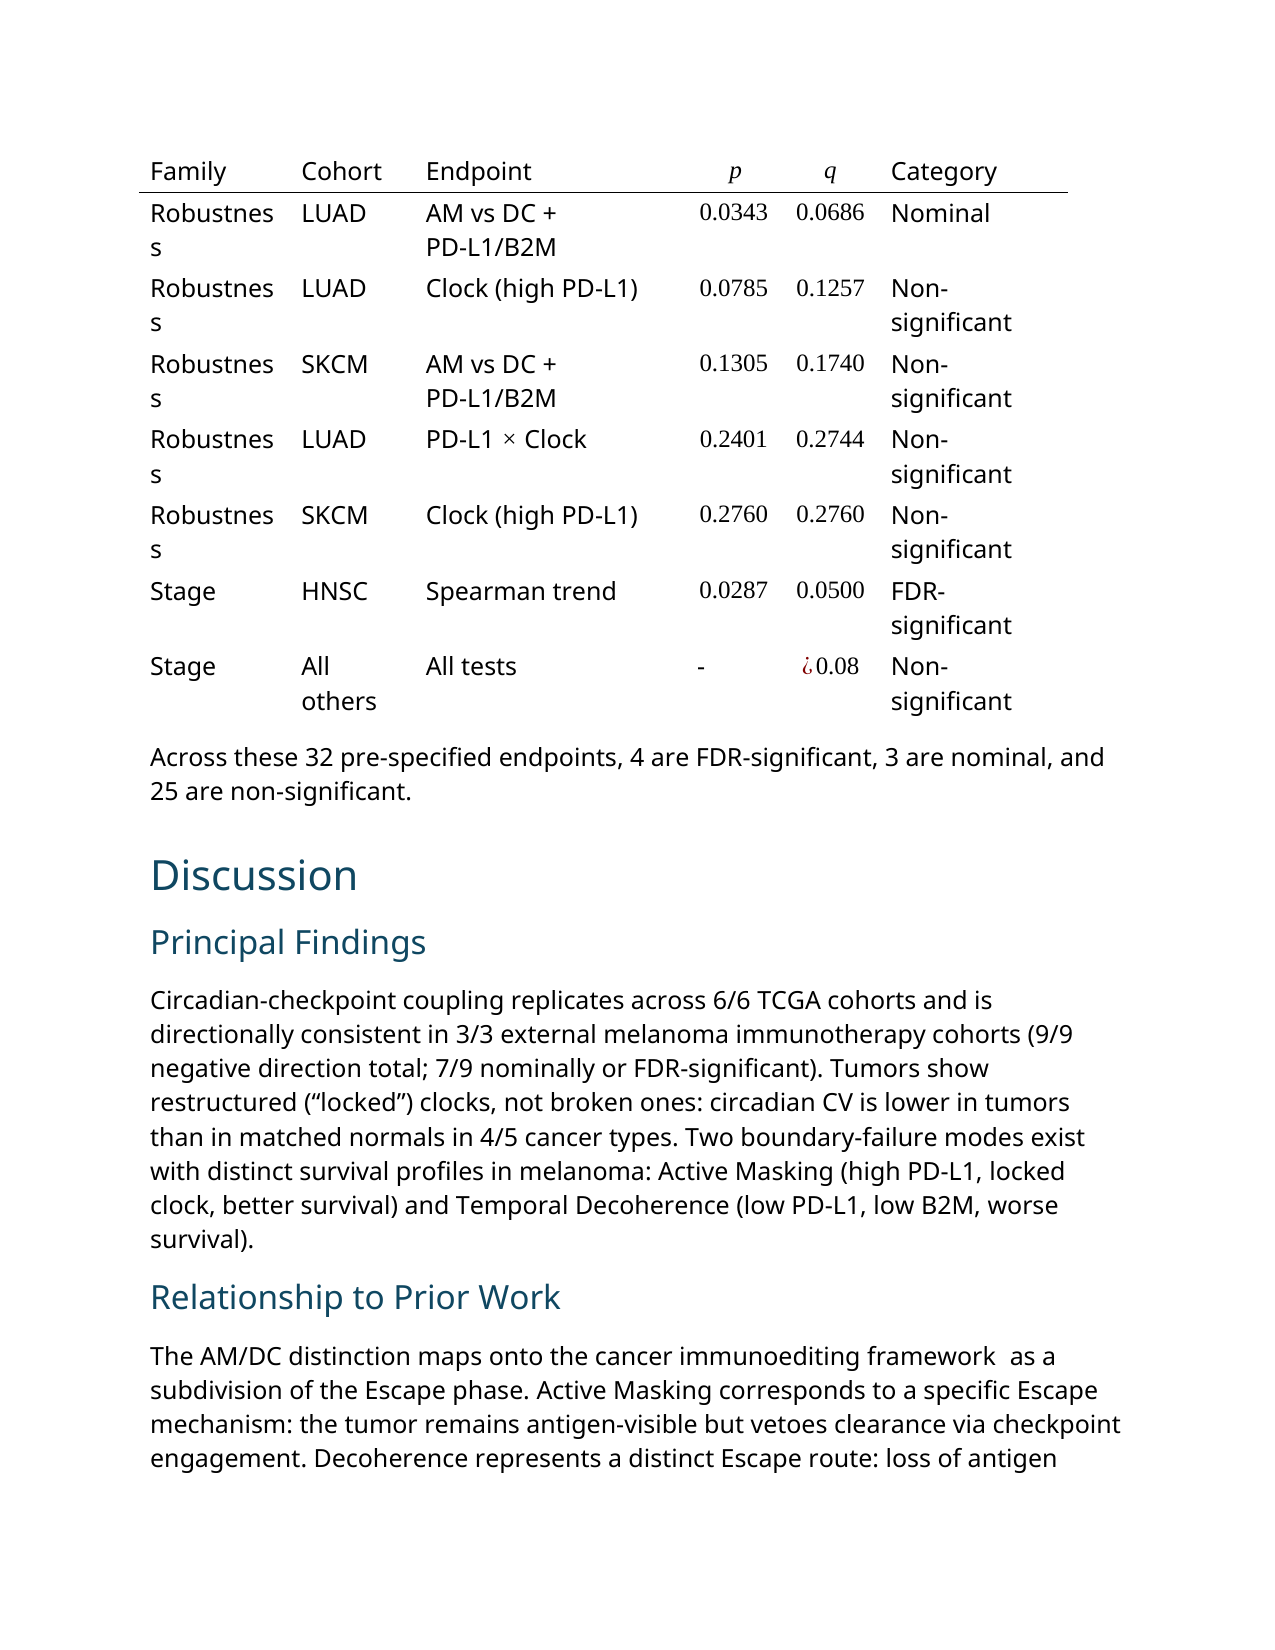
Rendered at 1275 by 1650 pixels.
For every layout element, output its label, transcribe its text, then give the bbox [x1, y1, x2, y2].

table_cell Non-significant [879, 419, 1068, 494]
table_cell Stage [139, 645, 290, 721]
table_cell All tests [414, 645, 686, 721]
table_header Category [879, 150, 1068, 192]
subtitle Relationship to Prior Work [150, 1274, 1125, 1319]
table_cell Non-significant [879, 343, 1068, 418]
table_header Family [139, 150, 290, 192]
table_cell Robustness [139, 343, 290, 418]
table_cell Non-significant [879, 494, 1068, 570]
table_cell HNSC [290, 570, 414, 645]
text Circadian-checkpoint coupling replicates across 6/6 TCGA cohorts and is directionally consistent in 3/3 external melanoma immunotherapy cohorts (9/9 negative direction total; 7/9 nominally or FDR-significant). Tumors show restructured (“locked”) clocks, not broken ones: circadian CV is lower in tumors than in matched normals in 4/5 cancer types. Two boundary-failure modes exist with distinct survival profiles in melanoma: Active Masking (high PD-L1, locked clock, better survival) and Temporal Decoherence (low PD-L1, low B2M, worse survival). [150, 983, 1125, 1255]
table_cell Robustness [139, 267, 290, 343]
subtitle Discussion [150, 845, 1125, 902]
table_cell Clock (high PD-L1) [414, 267, 686, 343]
table_cell [783, 494, 879, 570]
table_cell All others [290, 645, 414, 721]
table_cell SKCM [290, 343, 414, 418]
table_cell [686, 494, 782, 570]
table_cell - [686, 645, 782, 721]
table_cell Robustness [139, 419, 290, 494]
table_cell [686, 570, 782, 645]
table_cell Non-significant [879, 645, 1068, 721]
table_cell FDR-significant [879, 570, 1068, 645]
table_cell LUAD [290, 193, 414, 267]
table_cell AM vs DC + PD-L1/B2M [414, 343, 686, 418]
table_cell [686, 193, 782, 267]
table_cell [686, 419, 782, 494]
table_cell LUAD [290, 419, 414, 494]
table_header [686, 150, 782, 192]
table_cell [783, 193, 879, 267]
table_cell LUAD [290, 267, 414, 343]
table_cell AM vs DC + PD-L1/B2M [414, 193, 686, 267]
table_cell Nominal [879, 193, 1068, 267]
table_cell [783, 267, 879, 343]
table_header Endpoint [414, 150, 686, 192]
table_cell PD-L1 Clock [414, 419, 686, 494]
table_cell Clock (high PD-L1) [414, 494, 686, 570]
table_cell [783, 645, 879, 721]
table_cell SKCM [290, 494, 414, 570]
table_cell Robustness [139, 193, 290, 267]
table_cell [783, 419, 879, 494]
table_cell [686, 343, 782, 418]
subtitle Principal Findings [150, 919, 1125, 964]
text Across these 32 pre-specified endpoints, 4 are FDR-significant, 3 are nominal, and 25 are non-significant. [150, 740, 1125, 808]
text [150, 1338, 1125, 1474]
table_cell Spearman trend [414, 570, 686, 645]
table_cell Robustness [139, 494, 290, 570]
table_cell Non-significant [879, 267, 1068, 343]
table_cell Stage [139, 570, 290, 645]
table_cell [783, 343, 879, 418]
table_cell [783, 570, 879, 645]
table_header [783, 150, 879, 192]
table_header Cohort [290, 150, 414, 192]
table_cell [686, 267, 782, 343]
